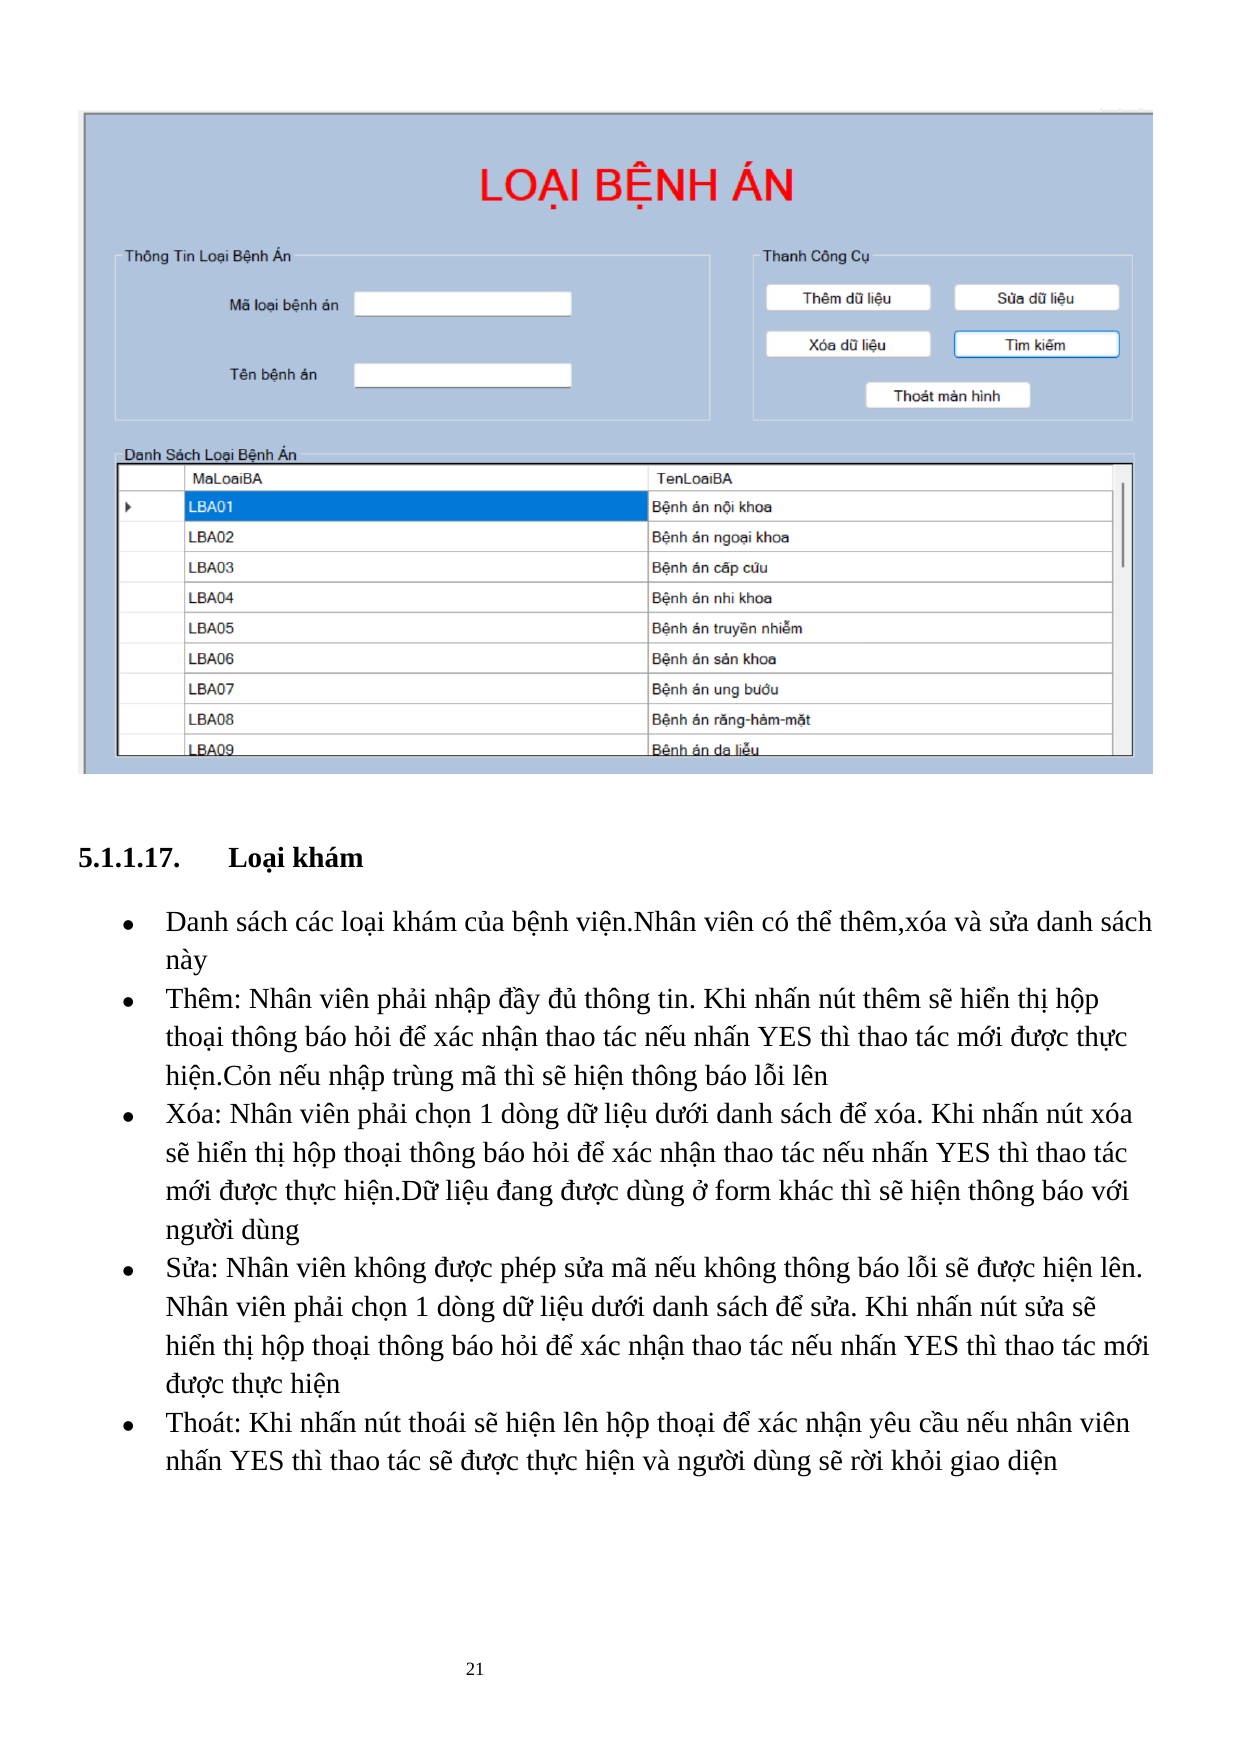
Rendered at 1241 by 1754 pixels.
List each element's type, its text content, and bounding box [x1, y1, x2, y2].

list Thêm: Nhân viên phải nhập đầy đủ thông tin. Khi nhấn nút thêm sẽ hiển thị hộp thoại thông báo hỏi để xác nhận thao tác nếu nhấn YES thì thao tác mới được thực hiện.Cỏn nếu nhập trùng mã thì sẽ hiện thông báo lỗi lên [122, 981, 1153, 1091]
list Sửa: Nhân viên không được phép sửa mã nếu không thông báo lỗi sẽ được hiện lên. Nhân viên phải chọn 1 dòng dữ liệu dưới danh sách để sửa. Khi nhấn nút sửa sẽ hiển thị hộp thoại thông báo hỏi để xác nhận thao tác nếu nhấn YES thì thao tác mới được thực hiện [122, 1251, 1153, 1400]
picture [78, 108, 1153, 774]
subtitle Loại khám [78, 840, 1153, 873]
list Xóa: Nhân viên phải chọn 1 dòng dữ liệu dưới danh sách để xóa. Khi nhấn nút xóa sẽ hiển thị hộp thoại thông báo hỏi để xác nhận thao tác nếu nhấn YES thì thao tác mới được thực hiện.Dữ liệu đang được dùng ở form khác thì sẽ hiện thông báo với người dùng [122, 1096, 1153, 1246]
list Thoát: Khi nhấn nút thoái sẽ hiện lên hộp thoại để xác nhận yêu cầu nếu nhân viên nhấn YES thì thao tác sẽ được thực hiện và người dùng sẽ rời khỏi giao diện [122, 1405, 1153, 1477]
list Danh sách các loại khám của bệnh viện.Nhân viên có thể thêm,xóa và sửa danh sách này [122, 904, 1153, 976]
